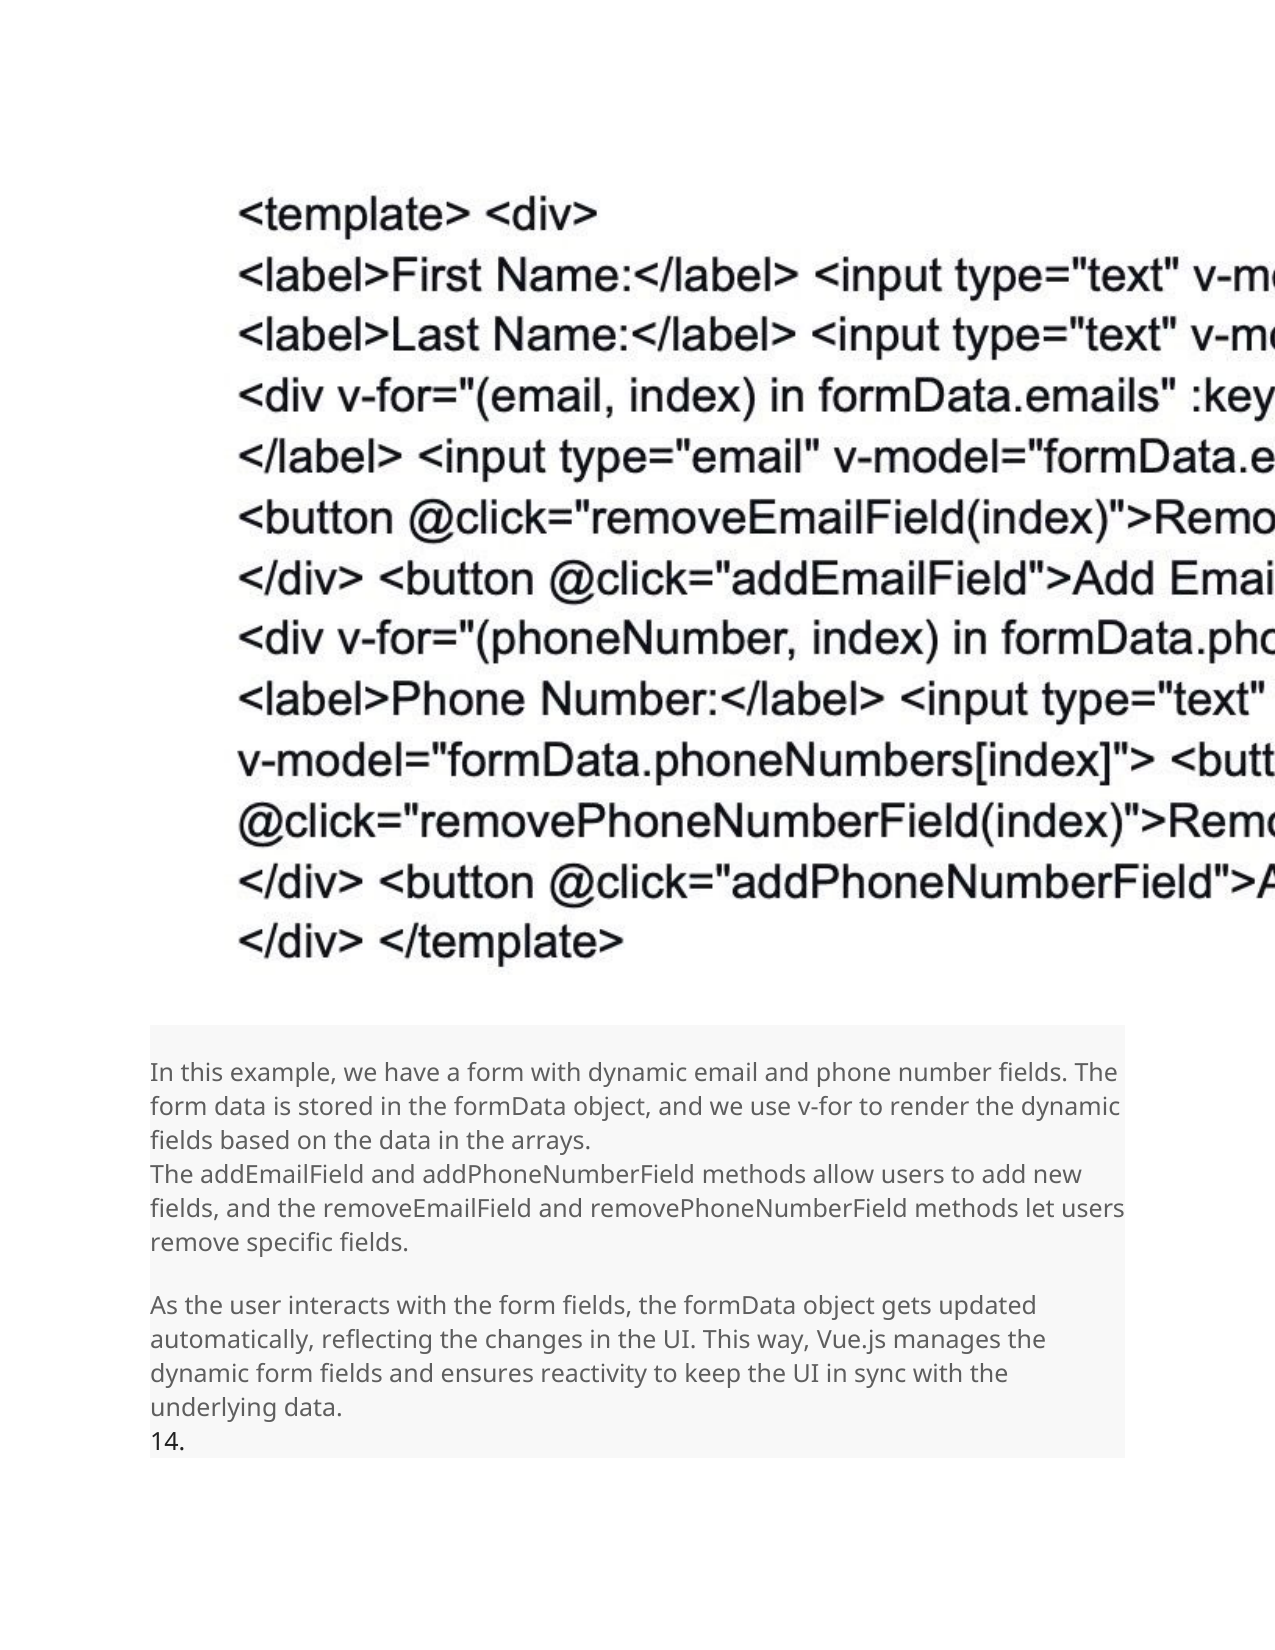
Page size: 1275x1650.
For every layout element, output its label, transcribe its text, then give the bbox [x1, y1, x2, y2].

picture [150, 150, 1275, 1025]
text 14. [150, 1424, 1125, 1458]
text As the user interacts with the form fields, the formData object gets updated automatically, reflecting the changes in the UI. This way, Vue.js manages the dynamic form fields and ensures reactivity to keep the UI in sync with the underlying data. [150, 1288, 1125, 1424]
text In this example, we have a form with dynamic email and phone number fields. The form data is stored in the formData object, and we use v-for to render the dynamic fields based on the data in the arrays. The addEmailField and addPhoneNumberField methods allow users to add new fields, and the removeEmailField and removePhoneNumberField methods let users remove specific fields. [150, 1054, 1125, 1258]
